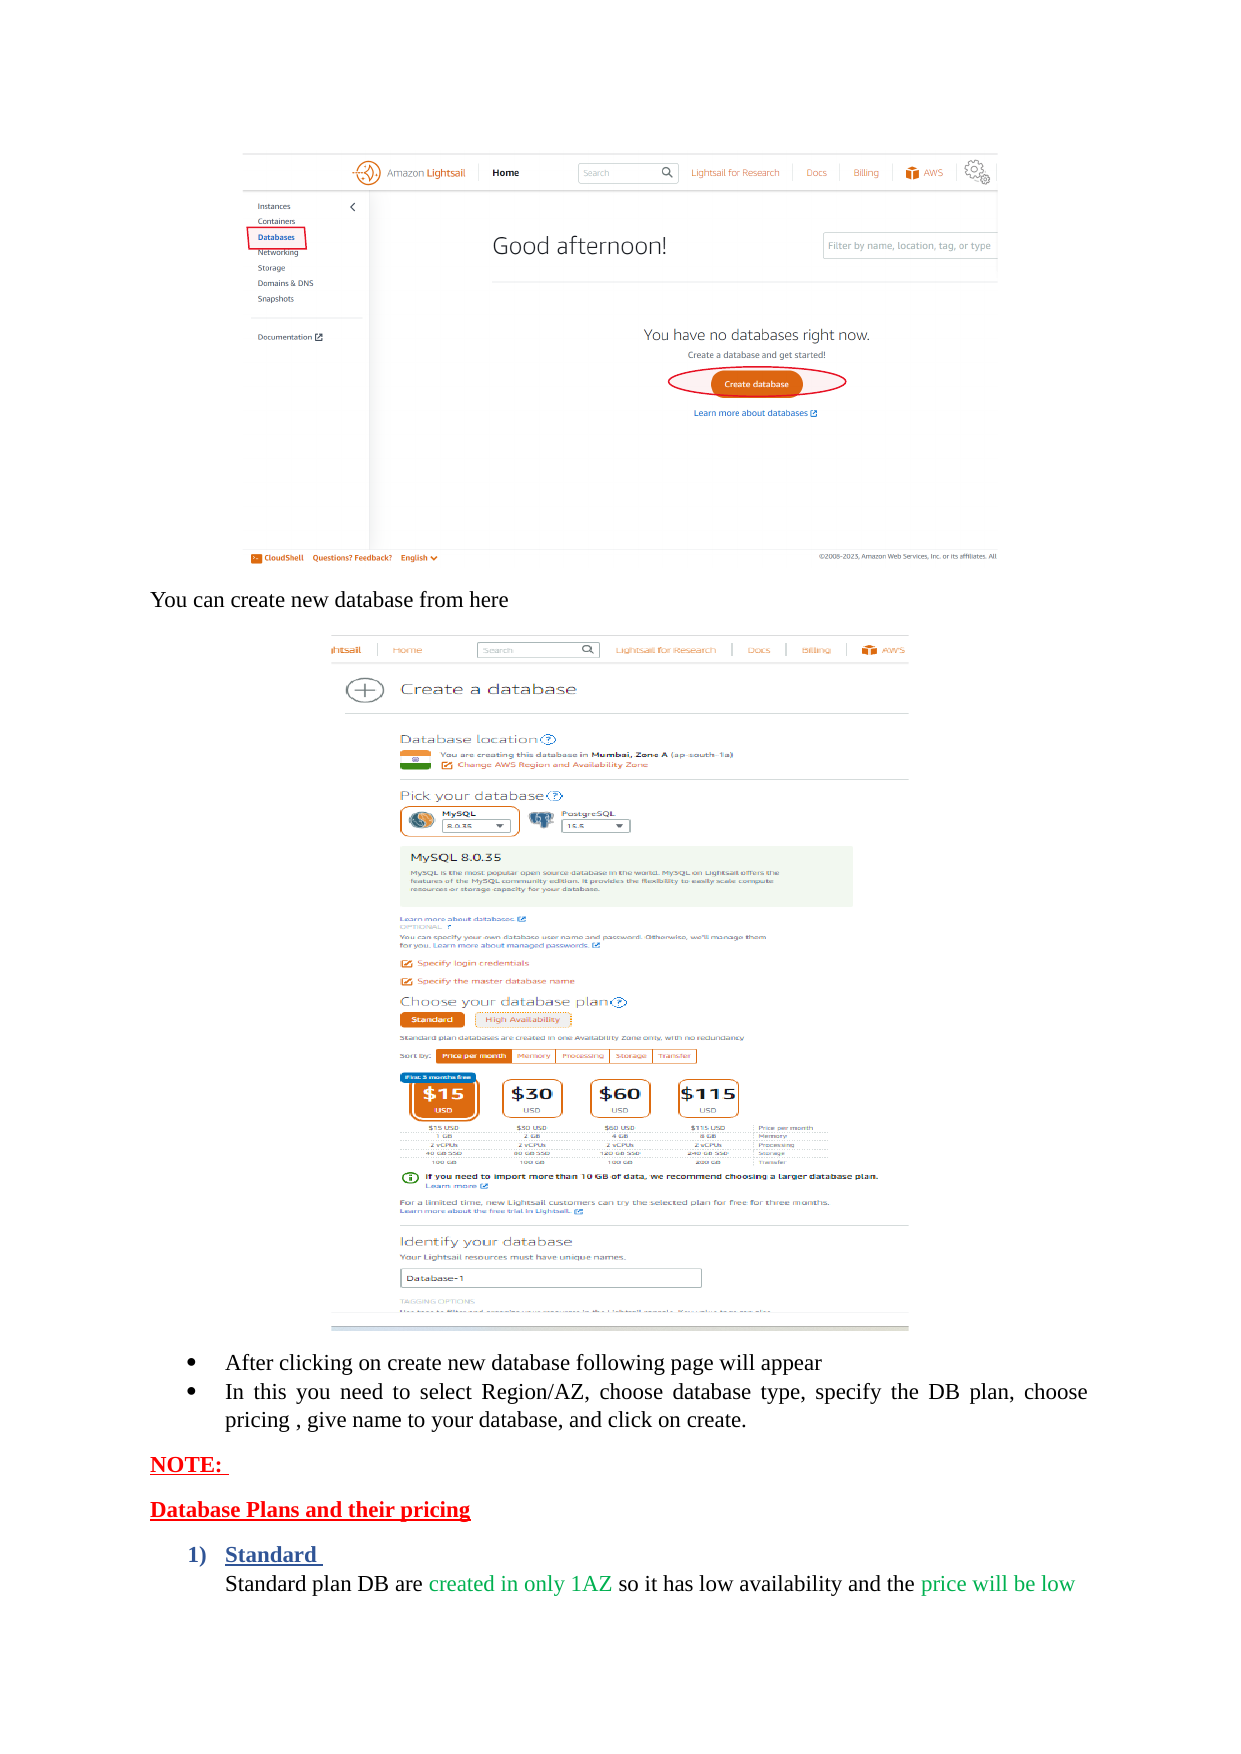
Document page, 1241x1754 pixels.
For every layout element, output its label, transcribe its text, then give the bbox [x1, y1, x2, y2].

list Standard [187, 1542, 1090, 1568]
list Standard plan DB are created in only 1AZ so it has low availability and the price will be low [225, 1570, 1090, 1596]
picture [242, 150, 998, 568]
text NOTE: [150, 1451, 1090, 1478]
list In this you need to select Region/AZ, choose database type, specify the DB plan, choose pricing , give name to your database, and click on create. [187, 1378, 1090, 1433]
picture [331, 631, 909, 1331]
text You can create new database from here [150, 586, 1090, 612]
list After clicking on create new database following page will appear [187, 1349, 1090, 1376]
text Database Plans and their pricing [150, 1496, 1090, 1523]
